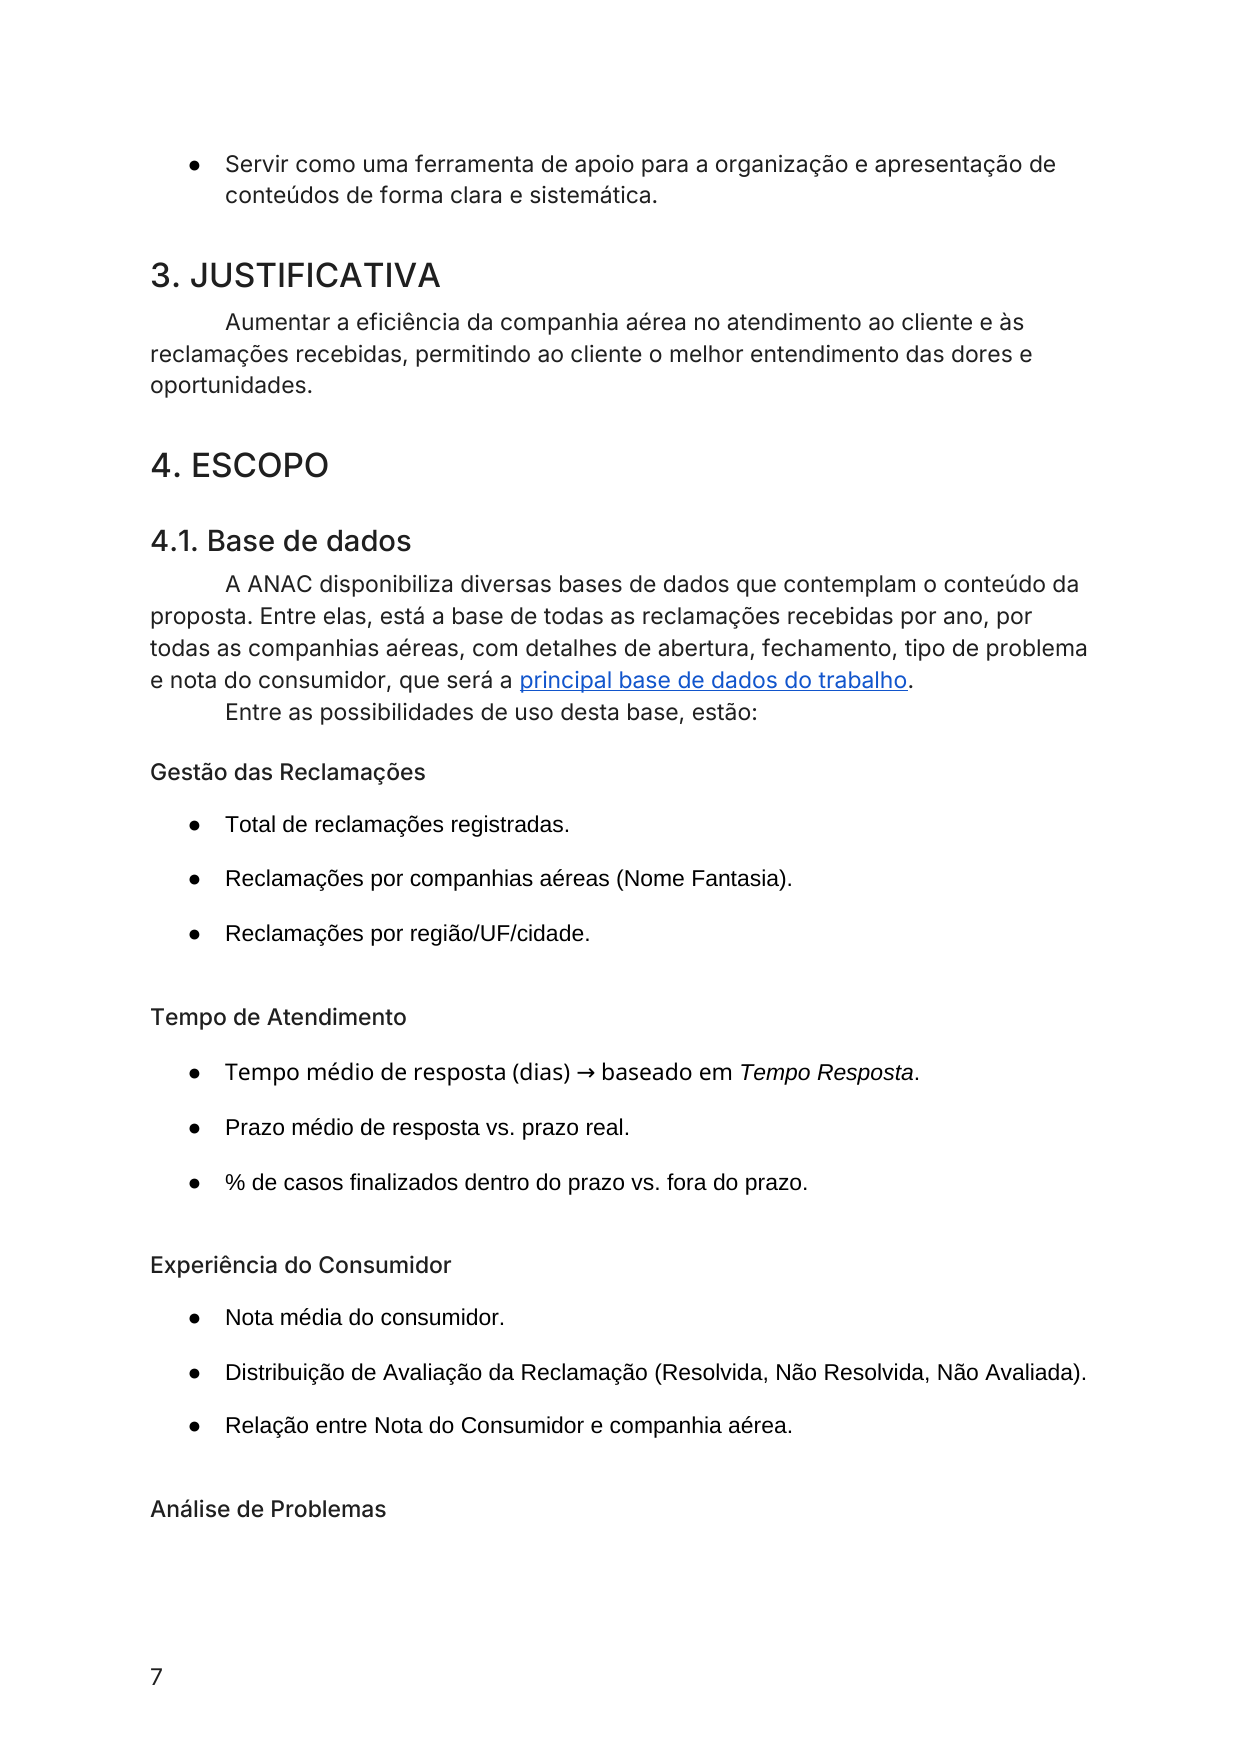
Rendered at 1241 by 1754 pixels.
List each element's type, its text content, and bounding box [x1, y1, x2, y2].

list Servir como uma ferramenta de apoio para a organização e apresentação de conteúdos de forma clara e sistemática. [187, 150, 1090, 209]
subtitle 4. ESCOPO [150, 445, 1090, 485]
subtitle 3. JUSTIFICATIVA [150, 255, 1090, 296]
list Nota média do consumidor. [187, 1304, 1090, 1358]
list Relação entre Nota do Consumidor e companhia aérea. [187, 1412, 1090, 1467]
list Total de reclamações registradas. [187, 811, 1090, 865]
subtitle Análise de Problemas [150, 1496, 1090, 1523]
subtitle Tempo de Atendimento [150, 1003, 1090, 1030]
text A ANAC disponibiliza diversas bases de dados que contemplam o conteúdo da proposta. Entre elas, está a base de todas as reclamações recebidas por ano, por todas as companhias aéreas, com detalhes de abertura, fechamento, tipo de problema e nota do consumidor, que será a principal base de dados do trabalho. [150, 571, 1090, 694]
list % de casos finalizados dentro do prazo vs. fora do prazo. [187, 1168, 1090, 1222]
text Aumentar a eficiência da companhia aérea no atendimento ao cliente e às reclamações recebidas, permitindo ao cliente o melhor entendimento das dores e oportunidades. [150, 308, 1090, 399]
subtitle Experiência do Consumidor [150, 1252, 1090, 1279]
list Distribuição de Avaliação da Reclamação (Resolvida, Não Resolvida, Não Avaliada). [187, 1358, 1090, 1412]
list Reclamações por companhias aéreas (Nome Fantasia). [187, 865, 1090, 919]
list Tempo médio de resposta (dias) → baseado em Tempo Resposta. [187, 1055, 1090, 1114]
text Entre as possibilidades de uso desta base, estão: [150, 698, 1090, 725]
subtitle 4.1. Base de dados [150, 523, 1090, 558]
subtitle Gestão das Reclamações [150, 759, 1090, 786]
list Prazo médio de resposta vs. prazo real. [187, 1114, 1090, 1168]
list Reclamações por região/UF/cidade. [187, 919, 1090, 973]
